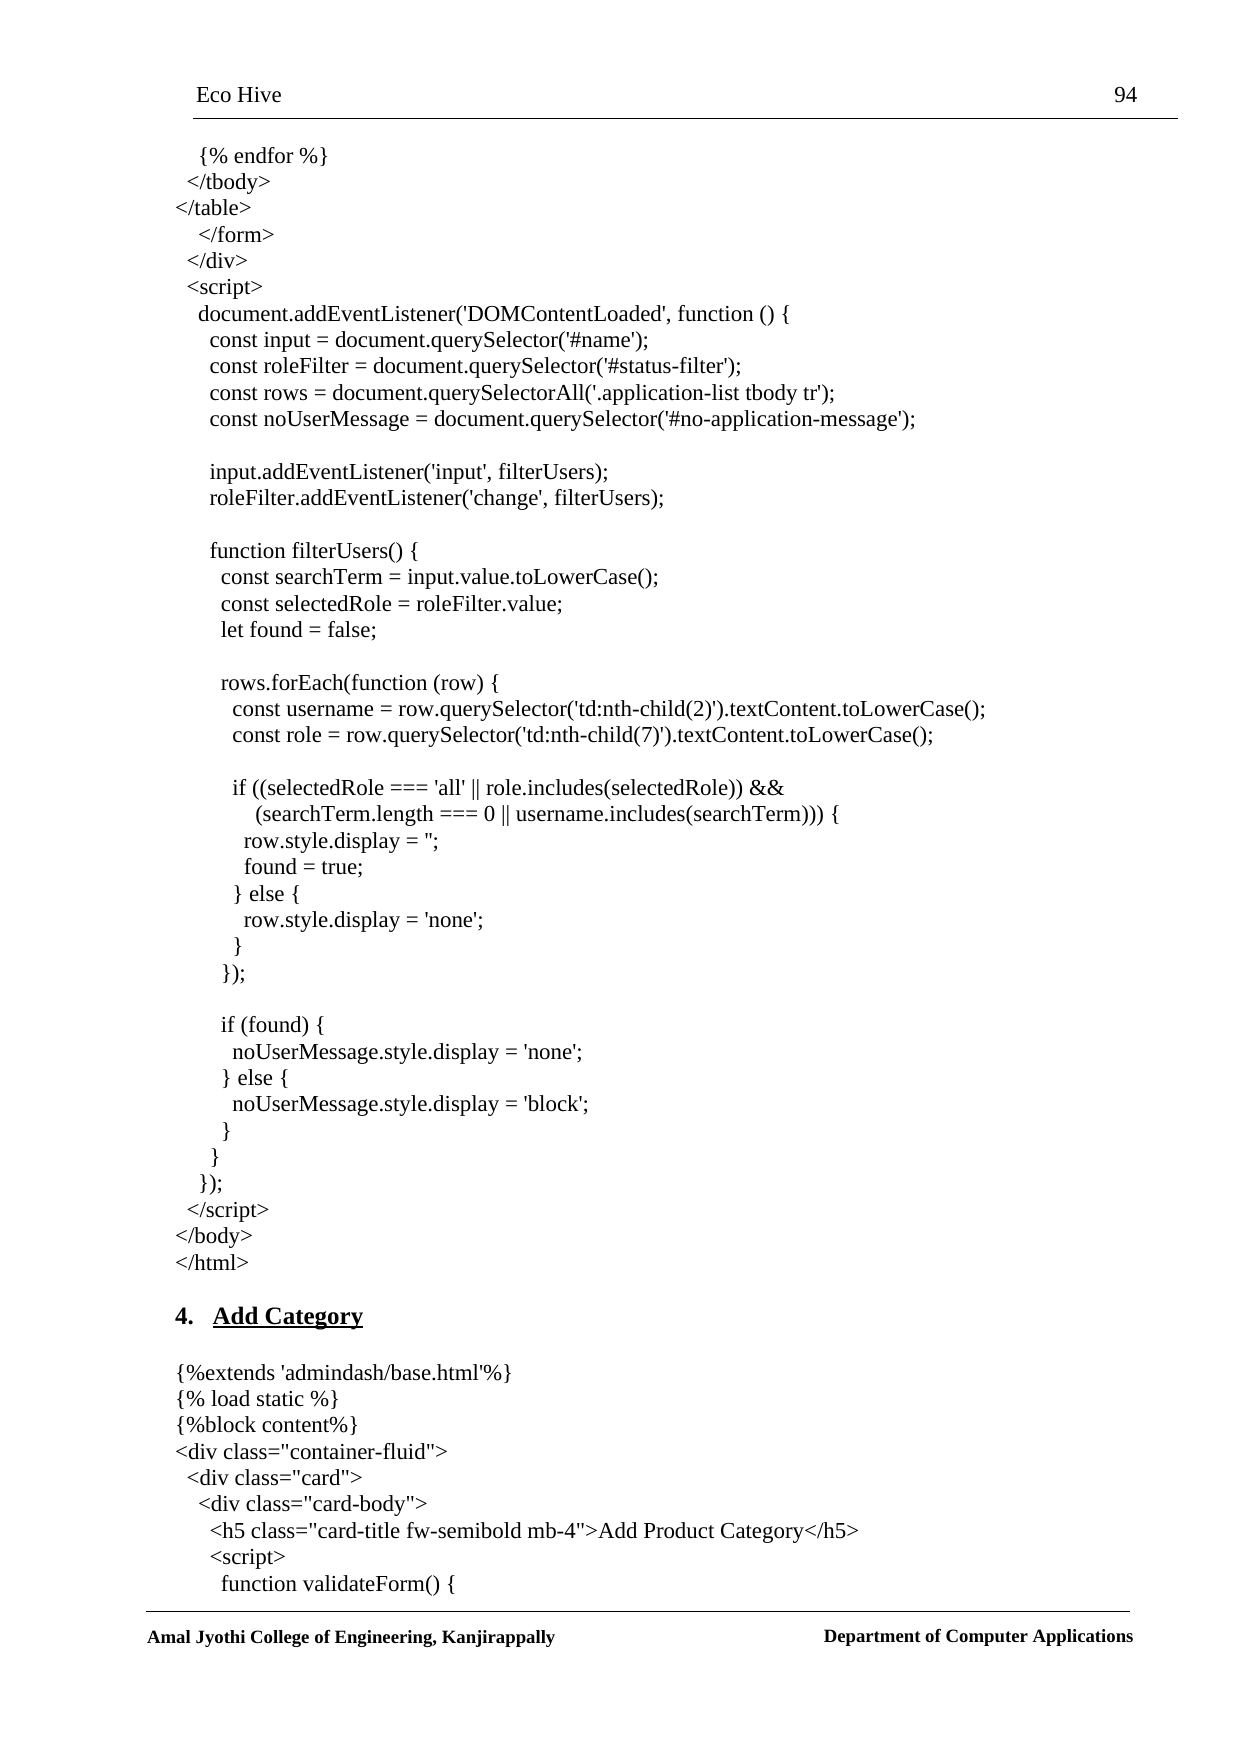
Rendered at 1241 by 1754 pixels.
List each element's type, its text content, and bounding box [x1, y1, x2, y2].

text <script> [175, 273, 1102, 300]
text const role = row.querySelector('td:nth-child(7)').textContent.toLowerCase(); [175, 721, 1102, 748]
text </table> [175, 194, 1102, 221]
text </html> [175, 1248, 1102, 1275]
text <div class="container-fluid"> [175, 1438, 1102, 1464]
text const roleFilter = document.querySelector('#status-filter'); [175, 352, 1102, 379]
text const searchTerm = input.value.toLowerCase(); [175, 563, 1102, 590]
text if (found) { [175, 1011, 1102, 1038]
text } [175, 1143, 1102, 1169]
text }); [175, 959, 1102, 985]
text const selectedRole = roleFilter.value; [175, 590, 1102, 616]
text found = true; [175, 853, 1102, 879]
text let found = false; [175, 616, 1102, 642]
text (searchTerm.length === 0 || username.includes(searchTerm))) { [175, 801, 1102, 827]
text } [175, 1117, 1102, 1143]
text const noUserMessage = document.querySelector('#no-application-message'); [175, 405, 1102, 432]
text <script> [175, 1543, 1102, 1569]
text } else { [175, 879, 1102, 906]
text }); [175, 1169, 1102, 1196]
text </div> [175, 247, 1102, 273]
text </form> [175, 221, 1102, 247]
text {%extends 'admindash/base.html'%} [175, 1359, 1102, 1385]
text <div class="card-body"> [175, 1491, 1102, 1517]
text row.style.display = ''; [175, 827, 1102, 853]
text </script> [175, 1196, 1102, 1222]
text </tbody> [175, 168, 1102, 194]
text {% endfor %} [175, 142, 1102, 168]
text roleFilter.addEventListener('change', filterUsers); [175, 484, 1102, 511]
list Add Category [175, 1301, 1102, 1330]
text function validateForm() { [175, 1569, 1102, 1596]
text const rows = document.querySelectorAll('.application-list tbody tr'); [175, 379, 1102, 405]
text document.addEventListener('DOMContentLoaded', function () { [175, 300, 1102, 326]
text <div class="card"> [175, 1464, 1102, 1491]
text rows.forEach(function (row) { [175, 669, 1102, 695]
text <h5 class="card-title fw-semibold mb-4">Add Product Category</h5> [175, 1517, 1102, 1543]
text row.style.display = 'none'; [175, 906, 1102, 932]
text {% load static %} [175, 1385, 1102, 1411]
text noUserMessage.style.display = 'none'; [175, 1038, 1102, 1064]
text const input = document.querySelector('#name'); [175, 326, 1102, 352]
text if ((selectedRole === 'all' || role.includes(selectedRole)) && [175, 774, 1102, 801]
text function filterUsers() { [175, 537, 1102, 563]
text {%block content%} [175, 1411, 1102, 1438]
text </body> [175, 1222, 1102, 1248]
text input.addEventListener('input', filterUsers); [175, 458, 1102, 484]
text } else { [175, 1064, 1102, 1090]
text const username = row.querySelector('td:nth-child(2)').textContent.toLowerCase(); [175, 695, 1102, 721]
text noUserMessage.style.display = 'block'; [175, 1090, 1102, 1117]
text } [175, 932, 1102, 959]
